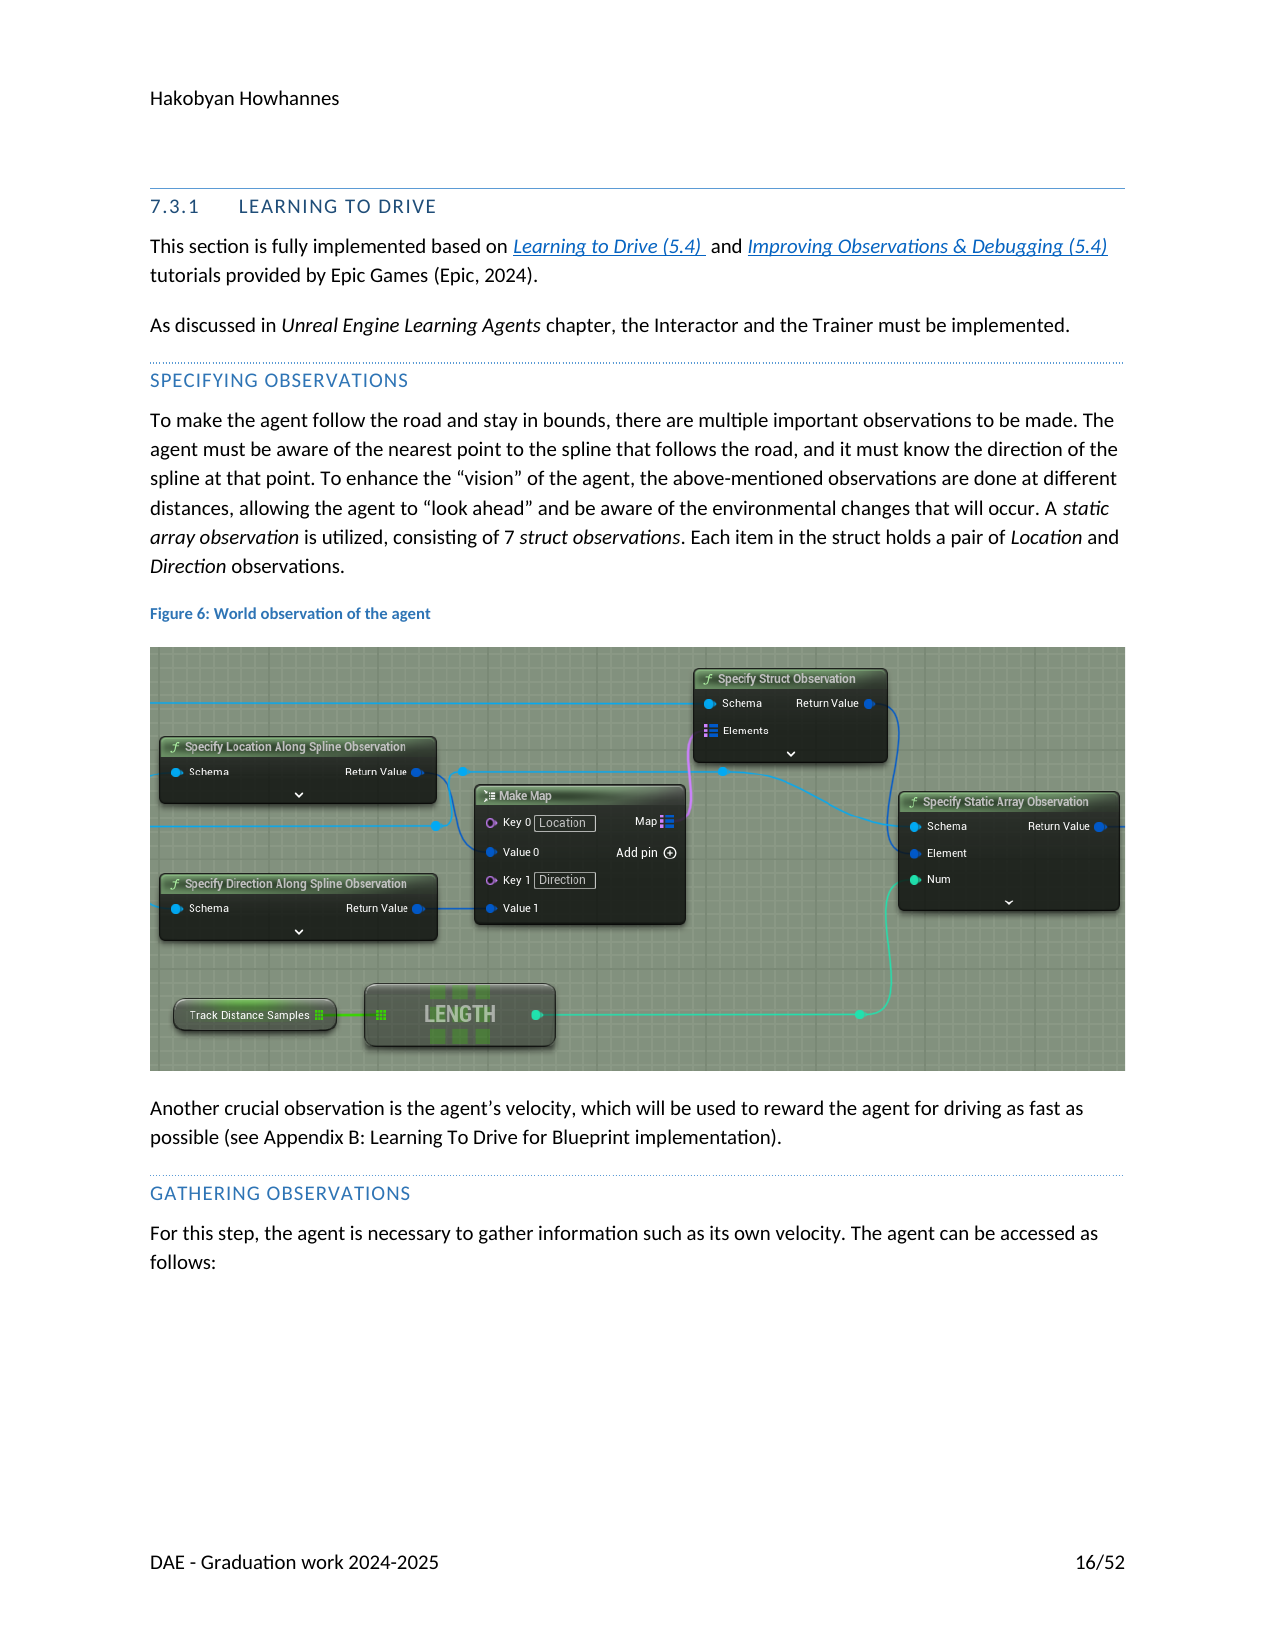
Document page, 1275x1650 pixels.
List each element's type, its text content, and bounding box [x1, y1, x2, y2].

picture [150, 647, 1125, 1071]
subtitle Learning To Drive [150, 189, 1125, 219]
text As discussed in Unreal Engine Learning Agents chapter, the Interactor and the Trainer must be implemented. [150, 312, 1125, 337]
text Figure 6: World observation of the agent [150, 603, 1125, 623]
text To make the agent follow the road and stay in bounds, there are multiple important observations to be made. The agent must be aware of the nearest point to the spline that follows the road, and it must know the direction of the spline at that point. To enhance the “vision” of the agent, the above-mentioned observations are done at different distances, allowing the agent to “look ahead” and be aware of the environmental changes that will occur. A static array observation is utilized, consisting of 7 struct observations. Each item in the struct holds a pair of Location and Direction observations. [150, 407, 1125, 578]
subtitle Specifying Observations [150, 362, 1125, 393]
subtitle Gathering Observations [150, 1174, 1125, 1206]
text This section is fully implemented based on Learning to Drive (5.4) and Improving Observations & Debugging (5.4) tutorials provided by Epic Games (Epic, 2024). [150, 233, 1125, 287]
text For this step, the agent is necessary to gather information such as its own velocity. The agent can be accessed as follows: [150, 1220, 1125, 1274]
text Another crucial observation is the agent’s velocity, which will be used to reward the agent for driving as fast as possible (see Appendix B: Learning To Drive for Blueprint implementation). [150, 1095, 1125, 1150]
